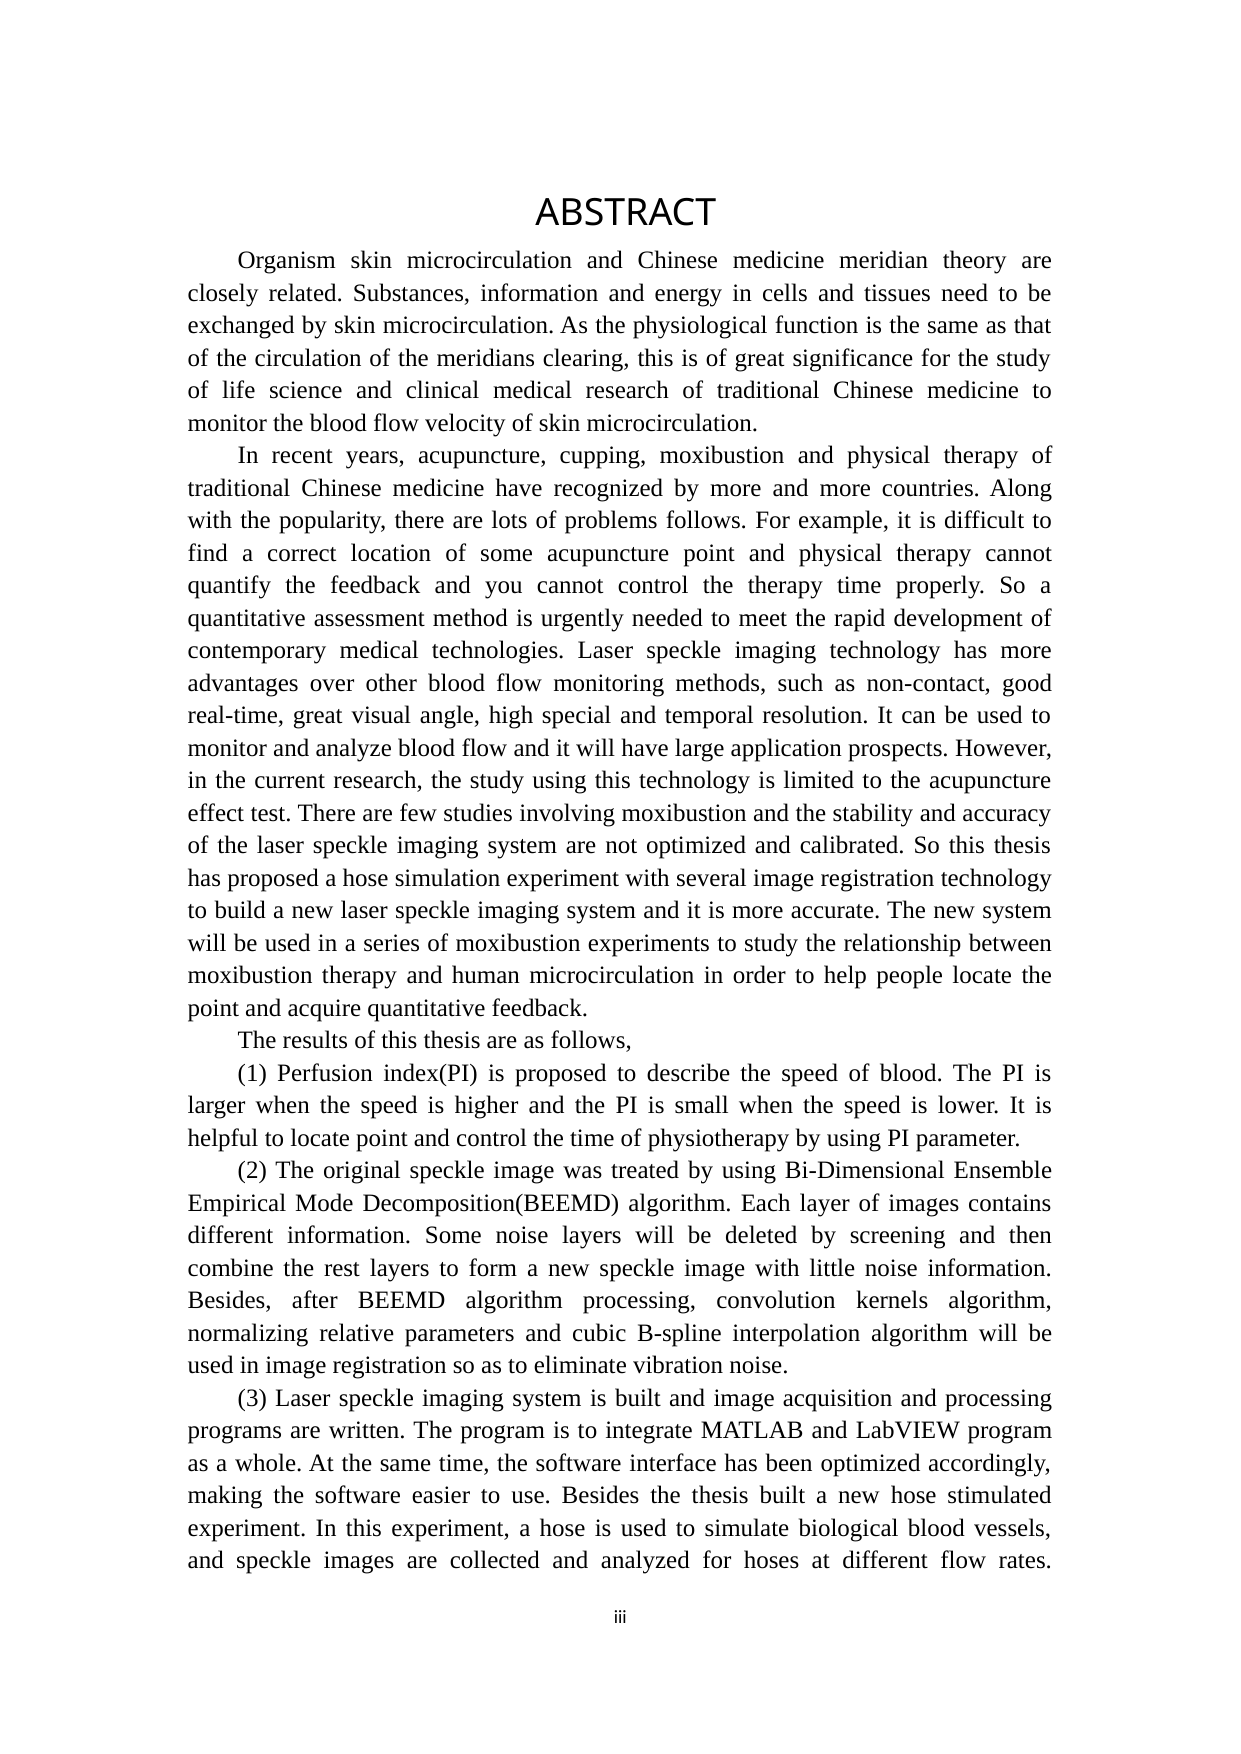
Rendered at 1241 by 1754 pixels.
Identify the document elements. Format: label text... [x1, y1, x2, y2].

text (2) The original speckle image was treated by using Bi-Dimensional Ensemble Empirical Mode Decomposition(BEEMD) algorithm. Each layer of images contains different information. Some noise layers will be deleted by screening and then combine the rest layers to form a new speckle image with little noise information. Besides, after BEEMD algorithm processing, convolution kernels algorithm, normalizing relative parameters and cubic B-spline interpolation algorithm will be used in image registration so as to eliminate vibration noise. [187, 1153, 1053, 1381]
text The results of this thesis are as follows, [187, 1023, 1053, 1056]
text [187, 1381, 1053, 1576]
text ABSTRACT [198, 178, 1053, 243]
text (1) Perfusion index(PI) is proposed to describe the speed of blood. The PI is larger when the speed is higher and the PI is small when the speed is lower. It is helpful to locate point and control the time of physiotherapy by using PI parameter. [187, 1056, 1053, 1153]
text In recent years, acupuncture, cupping, moxibustion and physical therapy of traditional Chinese medicine have recognized by more and more countries. Along with the popularity, there are lots of problems follows. For example, it is difficult to find a correct location of some acupuncture point and physical therapy cannot quantify the feedback and you cannot control the therapy time properly. So a quantitative assessment method is urgently needed to meet the rapid development of contemporary medical technologies. Laser speckle imaging technology has more advantages over other blood flow monitoring methods, such as non-contact, good real-time, great visual angle, high special and temporal resolution. It can be used to monitor and analyze blood flow and it will have large application prospects. However, in the current research, the study using this technology is limited to the acupuncture effect test. There are few studies involving moxibustion and the stability and accuracy of the laser speckle imaging system are not optimized and calibrated. So this thesis has proposed a hose simulation experiment with several image registration technology to build a new laser speckle imaging system and it is more accurate. The new system will be used in a series of moxibustion experiments to study the relationship between moxibustion therapy and human microcirculation in order to help people locate the point and acquire quantitative feedback. [187, 438, 1053, 1023]
text Organism skin microcirculation and Chinese medicine meridian theory are closely related. Substances, information and energy in cells and tissues need to be exchanged by skin microcirculation. As the physiological function is the same as that of the circulation of the meridians clearing, this is of great significance for the study of life science and clinical medical research of traditional Chinese medicine to monitor the blood flow velocity of skin microcirculation. [187, 243, 1053, 438]
